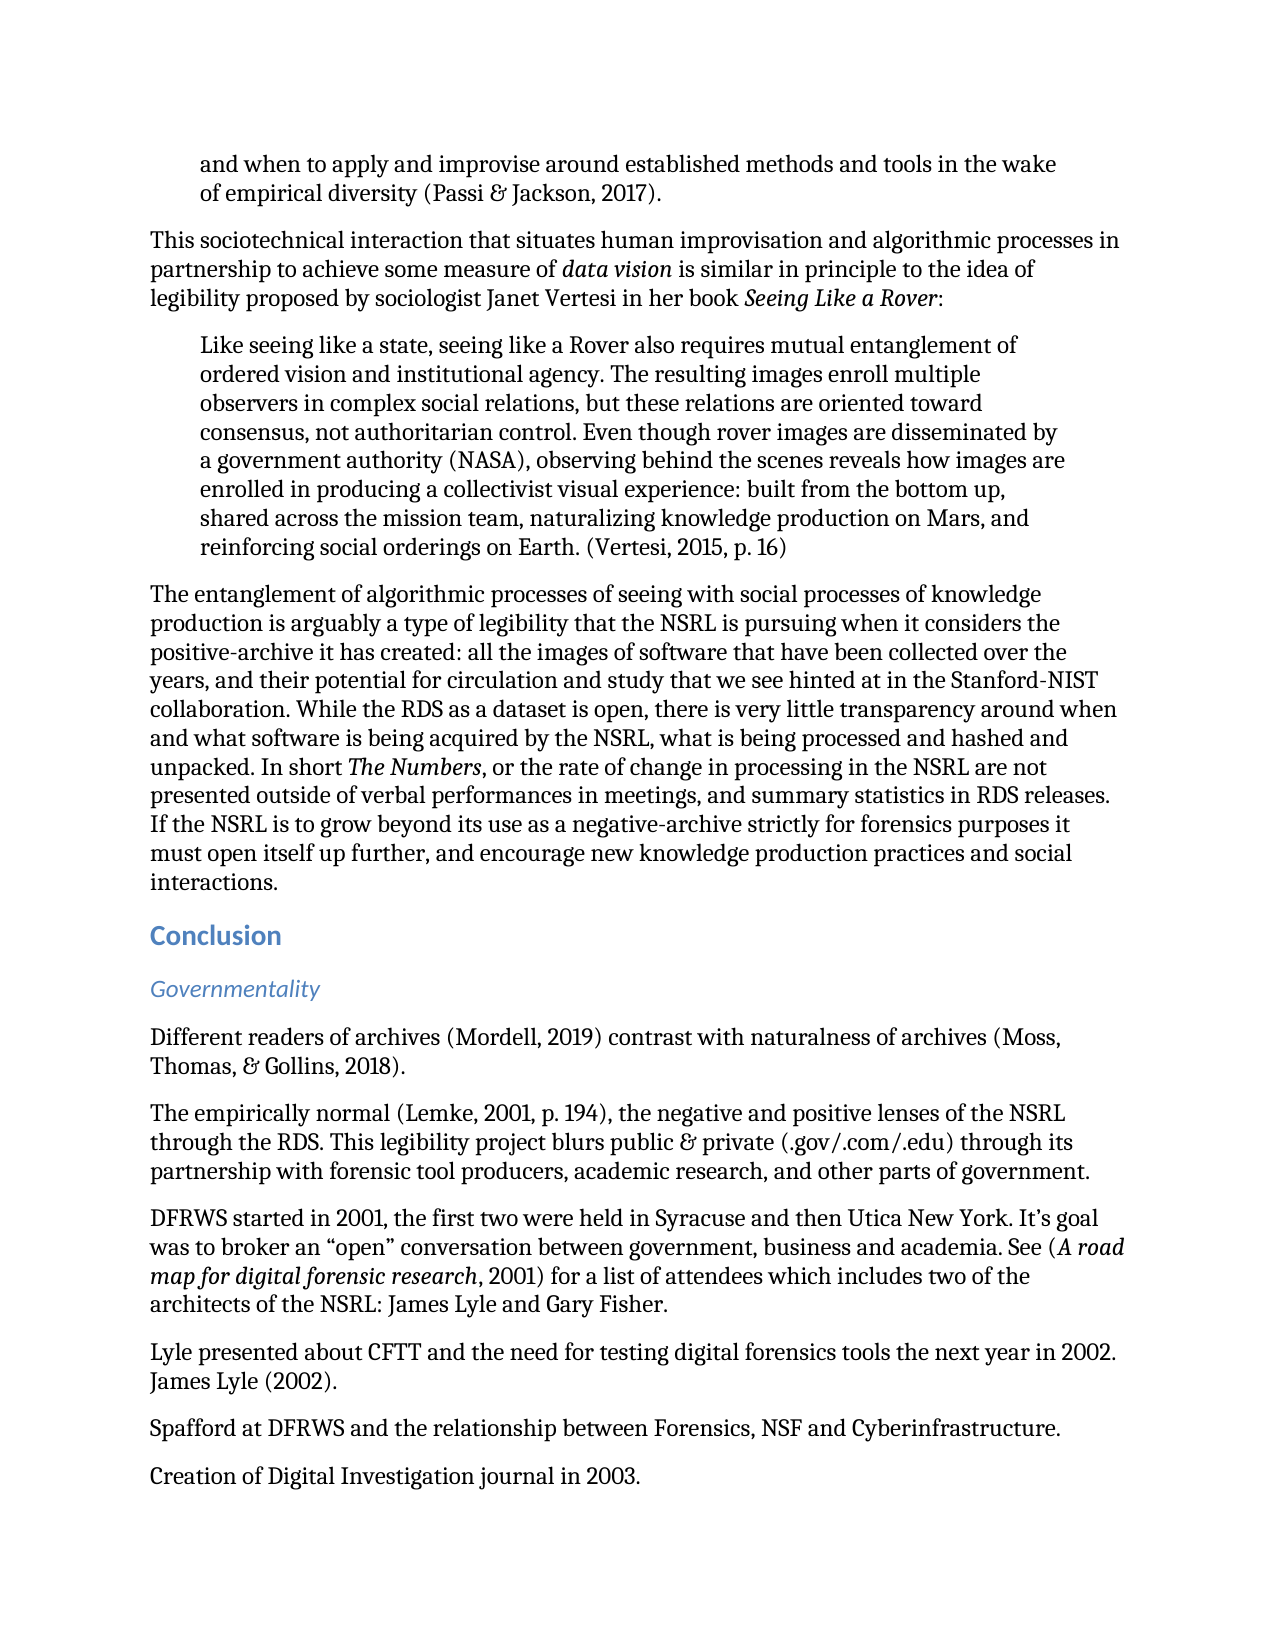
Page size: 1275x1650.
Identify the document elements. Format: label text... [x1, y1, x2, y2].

text Like seeing like a state, seeing like a Rover also requires mutual entanglement of ordered vision and institutional agency. The resulting images enroll multiple observers in complex social relations, but these relations are oriented toward consensus, not authoritarian control. Even though rover images are disseminated by a government authority (NASA), observing behind the scenes reveals how images are enrolled in producing a collectivist visual experience: built from the bottom up, shared across the mission team, naturalizing knowledge production on Mars, and reinforcing social orderings on Earth. (Vertesi, 2015, p. 16) [200, 331, 1075, 561]
text Lyle presented about CFTT and the need for testing digital forensics tools the next year in 2002. James Lyle (2002). [150, 1338, 1125, 1395]
subtitle Conclusion [150, 917, 1125, 953]
text Creation of Digital Investigation journal in 2003. [150, 1462, 1125, 1490]
text Spafford at DFRWS and the relationship between Forensics, NSF and Cyberinfrastructure. [150, 1414, 1125, 1443]
text This sociotechnical interaction that situates human improvisation and algorithmic processes in partnership to achieve some measure of data vision is similar in principle to the idea of legibility proposed by sociologist Janet Vertesi in her book Seeing Like a Rover: [150, 226, 1125, 312]
text DFRWS started in 2001, the first two were held in Syracuse and then Utica New York. It’s goal was to broker an “open” conversation between government, business and academia. See (A road map for digital forensic research, 2001) for a list of attendees which includes two of the architects of the NSRL: James Lyle and Gary Fisher. [150, 1204, 1125, 1319]
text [200, 150, 1075, 207]
text The entanglement of algorithmic processes of seeing with social processes of knowledge production is arguably a type of legibility that the NSRL is pursuing when it considers the positive-archive it has created: all the images of software that have been collected over the years, and their potential for circulation and study that we see hinted at in the Stanford-NIST collaboration. While the RDS as a dataset is open, there is very little transparency around when and what software is being acquired by the NSRL, what is being processed and hashed and unpacked. In short The Numbers, or the rate of change in processing in the NSRL are not presented outside of verbal performances in meetings, and summary statistics in RDS releases. If the NSRL is to grow beyond its use as a negative-archive strictly for forensics purposes it must open itself up further, and encourage new knowledge production practices and social interactions. [150, 580, 1125, 896]
text The empirically normal (Lemke, 2001, p. 194), the negative and positive lenses of the NSRL through the RDS. This legibility project blurs public & private (.gov/.com/.edu) through its partnership with forensic tool producers, academic research, and other parts of government. [150, 1099, 1125, 1185]
text Different readers of archives (Mordell, 2019) contrast with naturalness of archives (Moss, Thomas, & Gollins, 2018). [150, 1023, 1125, 1080]
subtitle Governmentality [150, 973, 1125, 1004]
